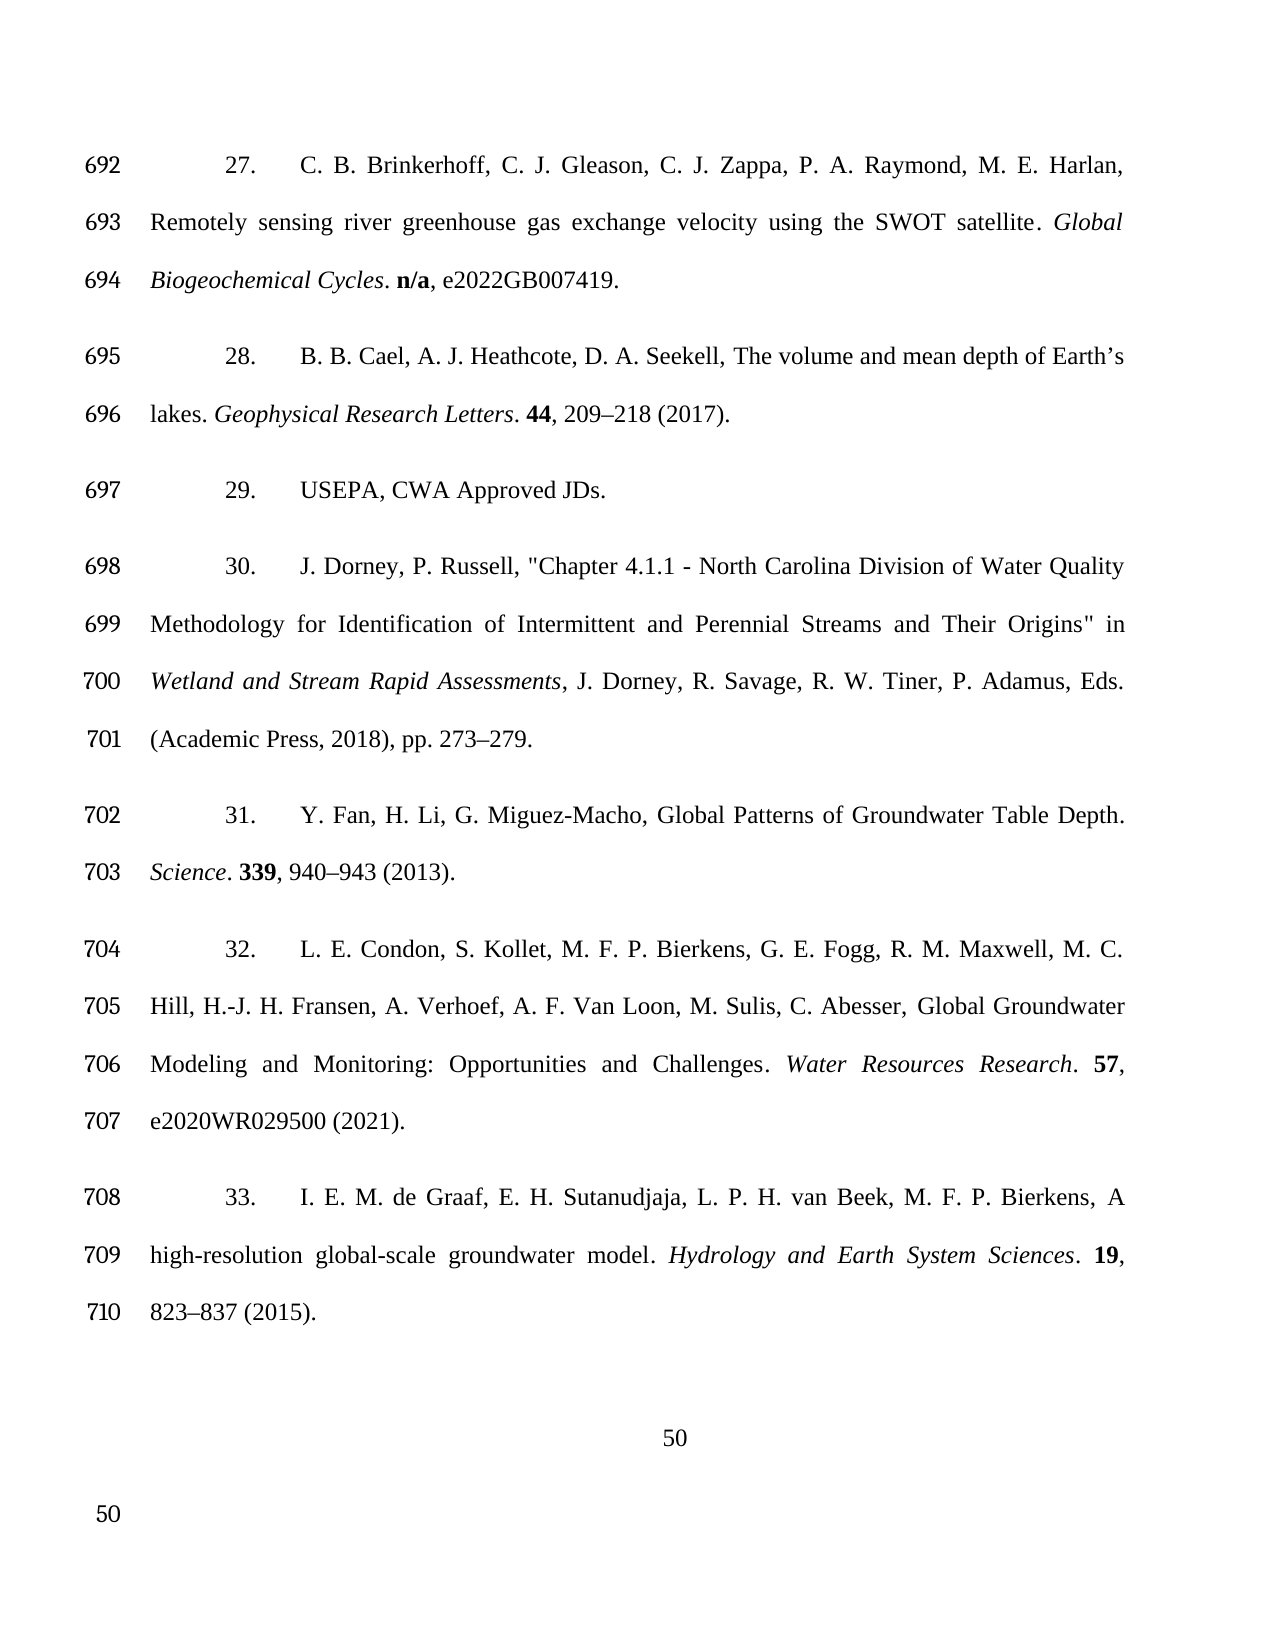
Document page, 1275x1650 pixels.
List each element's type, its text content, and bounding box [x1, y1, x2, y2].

text 30. J. Dorney, P. Russell, "Chapter 4.1.1 - North Carolina Division of Water Quality Methodology for Identification of Intermittent and Perennial Streams and Their Origins" in Wetland and Stream Rapid Assessments, J. Dorney, R. Savage, R. W. Tiner, P. Adamus, Eds. (Academic Press, 2018), pp. 273–279. [150, 551, 1125, 752]
text 32. L. E. Condon, S. Kollet, M. F. P. Bierkens, G. E. Fogg, R. M. Maxwell, M. C. Hill, H.-J. H. Fransen, A. Verhoef, A. F. Van Loon, M. Sulis, C. Abesser, Global Groundwater Modeling and Monitoring: Opportunities and Challenges. Water Resources Research. 57, e2020WR029500 (2021). [150, 934, 1125, 1135]
text 33. I. E. M. de Graaf, E. H. Sutanudjaja, L. P. H. van Beek, M. F. P. Bierkens, A high-resolution global-scale groundwater model. Hydrology and Earth System Sciences. 19, 823–837 (2015). [150, 1182, 1125, 1326]
text 29. USEPA, CWA Approved JDs. [150, 475, 1125, 504]
text 27. C. B. Brinkerhoff, C. J. Gleason, C. J. Zappa, P. A. Raymond, M. E. Harlan, Remotely sensing river greenhouse gas exchange velocity using the SWOT satellite. Global Biogeochemical Cycles. n/a, e2022GB007419. [150, 150, 1125, 294]
text 31. Y. Fan, H. Li, G. Miguez-Macho, Global Patterns of Groundwater Table Depth. Science. 339, 940–943 (2013). [150, 800, 1125, 886]
text 28. B. B. Cael, A. J. Heathcote, D. A. Seekell, The volume and mean depth of Earth’s lakes. Geophysical Research Letters. 44, 209–218 (2017). [150, 341, 1125, 427]
